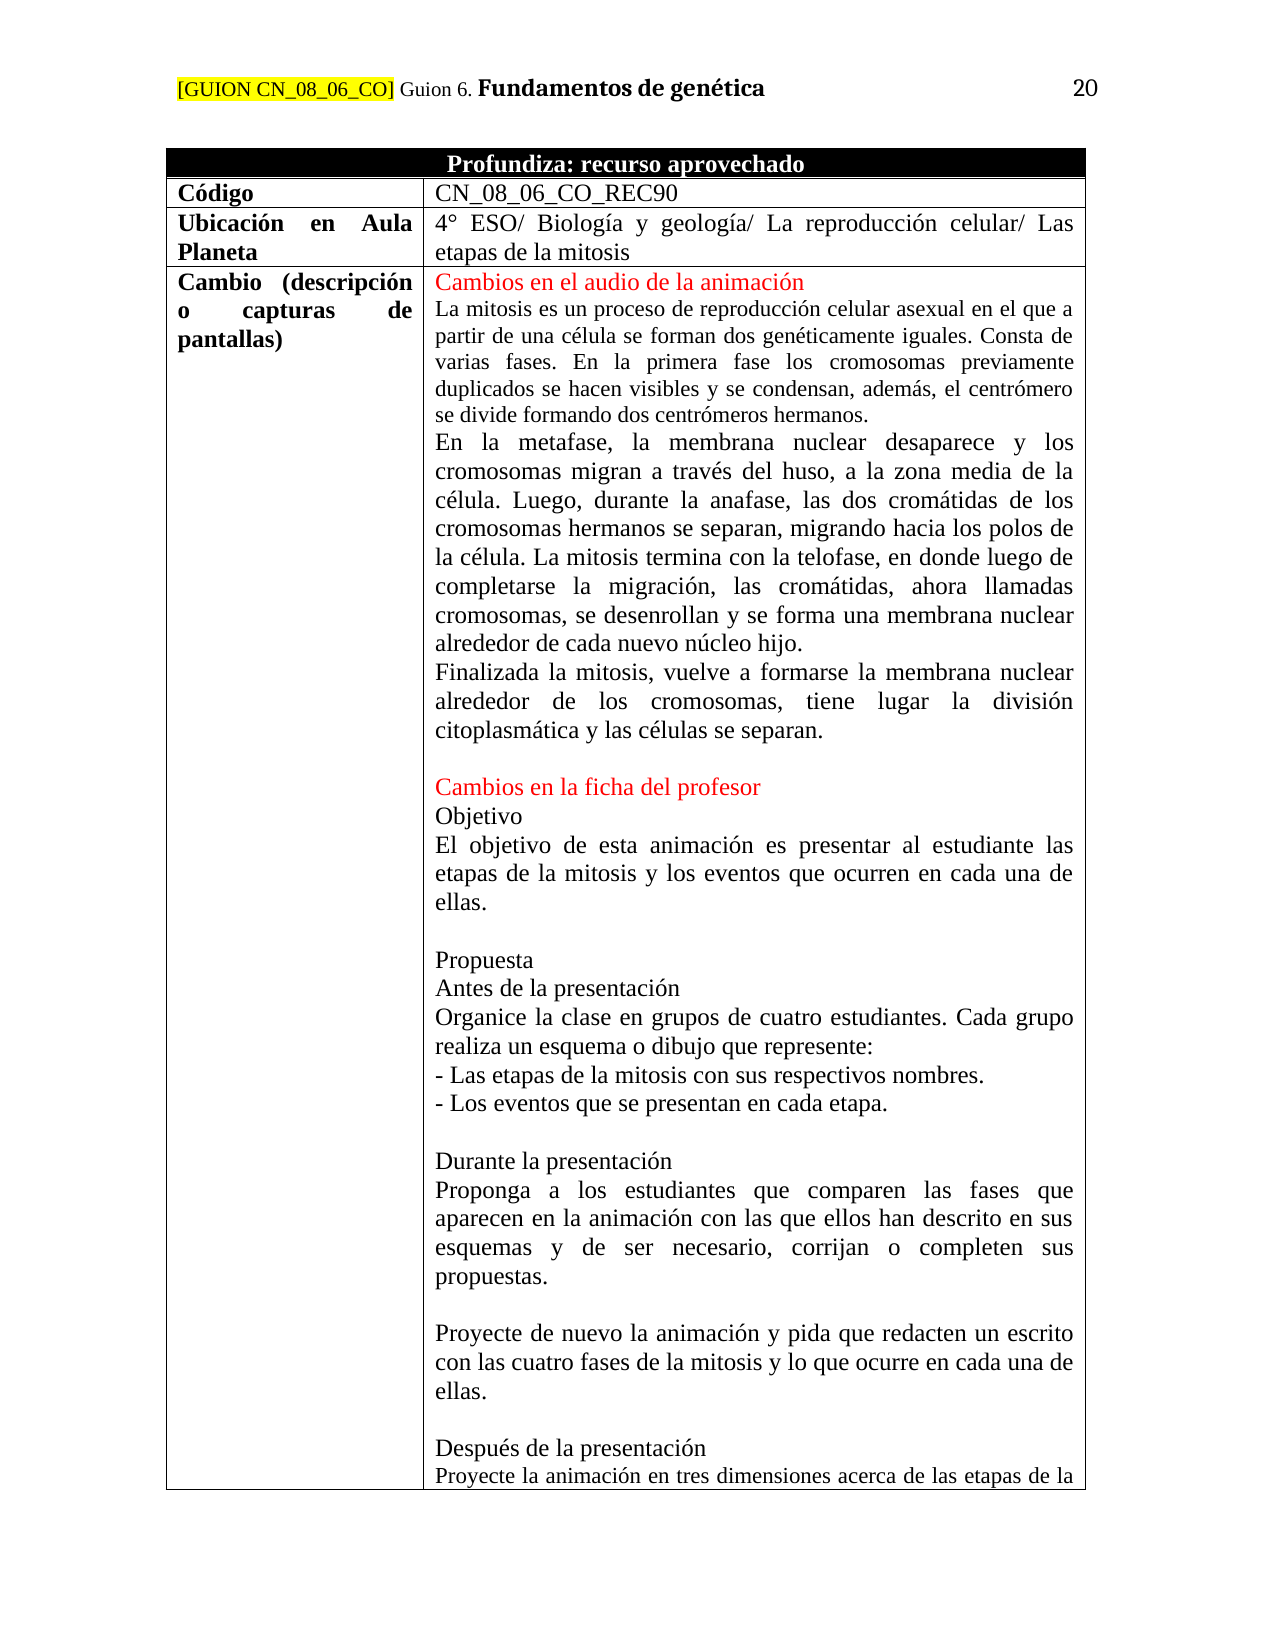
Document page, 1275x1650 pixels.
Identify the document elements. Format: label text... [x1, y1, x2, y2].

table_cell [424, 267, 1085, 1489]
table_cell 4° ESO/ Biología y geología/ La reproducción celular/ Las etapas de la mitosis [424, 208, 1085, 266]
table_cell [167, 267, 423, 1489]
table_cell Ubicación en Aula Planeta [167, 208, 423, 266]
table_cell Código [167, 179, 423, 207]
table_cell CN_08_06_CO_REC90 [424, 179, 1085, 207]
table_header Profundiza: recurso aprovechado [167, 149, 1085, 177]
